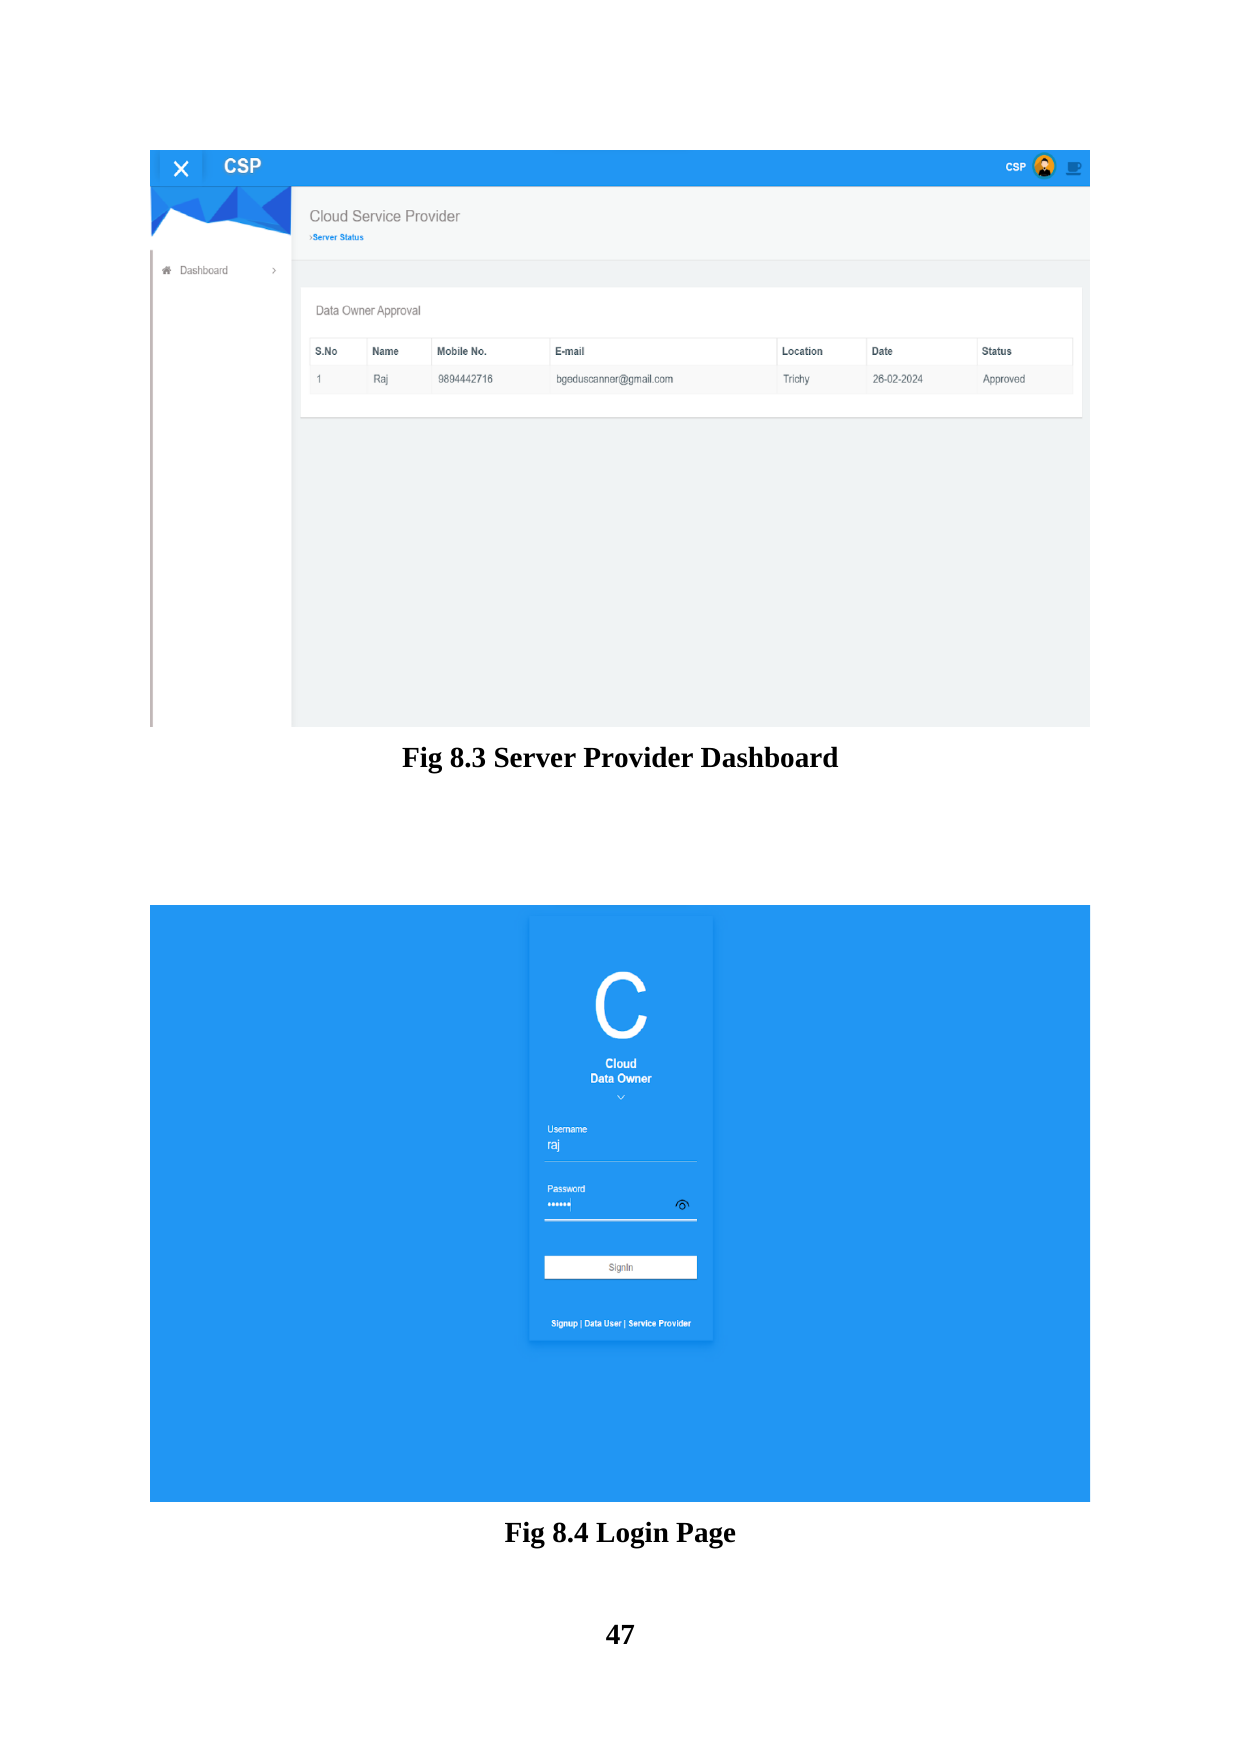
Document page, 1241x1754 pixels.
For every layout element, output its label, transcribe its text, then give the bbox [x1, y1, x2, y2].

text Fig 8.3 Server Provider Dashboard [150, 740, 1090, 774]
text Fig 8.4 Login Page [150, 1515, 1090, 1549]
picture [150, 905, 1091, 1502]
picture [150, 150, 1090, 727]
